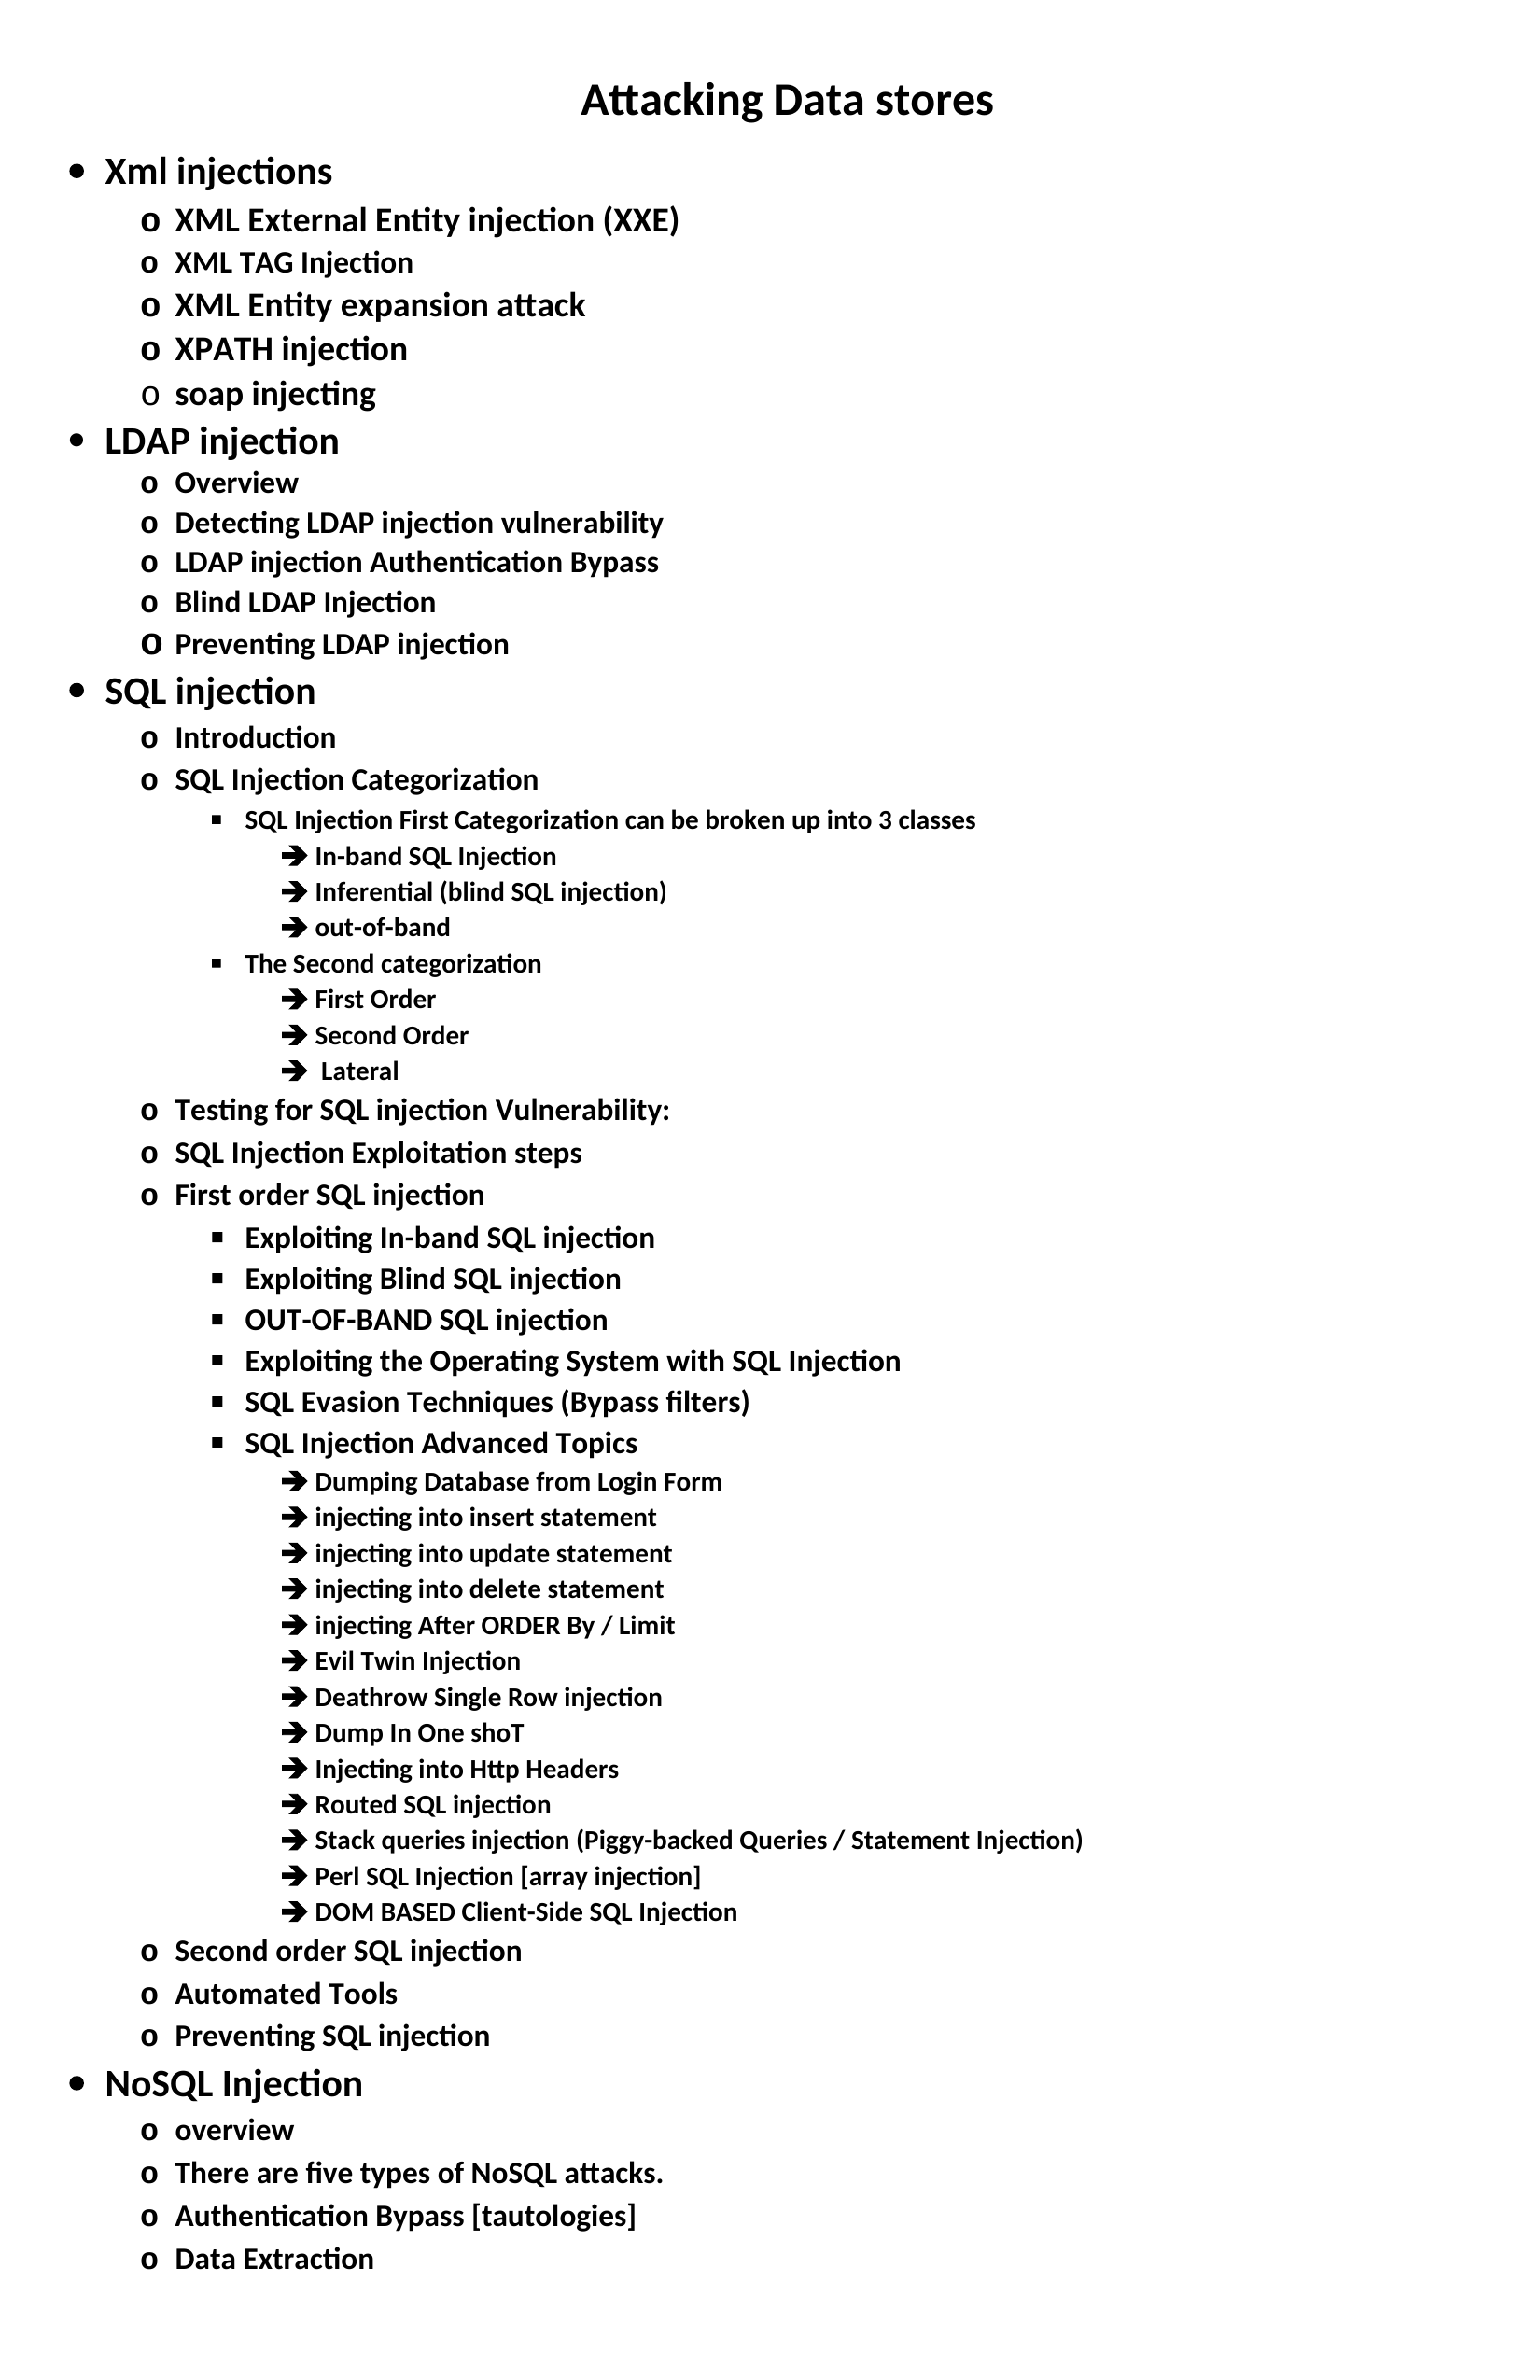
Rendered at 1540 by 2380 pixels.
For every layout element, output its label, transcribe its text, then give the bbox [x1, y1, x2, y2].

list OUT-OF-BAND SQL injection [210, 1300, 1470, 1338]
list injecting into insert statement [280, 1500, 1470, 1533]
list SQL Evasion Techniques (Bypass filters) [210, 1382, 1470, 1421]
list overview [140, 2110, 1470, 2150]
list Exploiting In-band SQL injection [210, 1218, 1470, 1256]
list Stack queries injection (Piggy-backed Queries / Statement Injection) [280, 1823, 1470, 1856]
list Preventing SQL injection [140, 2016, 1470, 2056]
list LDAP injection Authentication Bypass [140, 543, 1470, 582]
list SQL Injection Exploitation steps [140, 1133, 1470, 1172]
list XPATH injection [140, 327, 1470, 371]
list The Second categorization [210, 946, 1470, 980]
list Lateral [280, 1054, 1470, 1087]
list Authentication Bypass [tautologies] [140, 2196, 1470, 2235]
list NoSQL Injection [70, 2059, 1470, 2107]
list XML TAG Injection [140, 243, 1470, 283]
list XML Entity expansion attack [140, 283, 1470, 327]
list out-of-band [280, 911, 1470, 944]
list SQL Injection First Categorization can be broken up into 3 classes [210, 803, 1470, 836]
list Dump In One shoT [280, 1715, 1470, 1749]
list soap injecting [140, 371, 1470, 416]
list First Order [280, 982, 1470, 1015]
list Preventing LDAP injection [140, 623, 1470, 666]
list Dumping Database from Login Form [280, 1464, 1470, 1498]
list Injecting into Http Headers [280, 1752, 1470, 1785]
list First order SQL injection [140, 1175, 1470, 1215]
list Perl SQL Injection [array injection] [280, 1859, 1470, 1892]
list DOM BASED Client-Side SQL Injection [280, 1895, 1470, 1928]
list Deathrow Single Row injection [280, 1680, 1470, 1713]
list SQL Injection Categorization [140, 760, 1470, 800]
list Blind LDAP Injection [140, 582, 1470, 623]
list Exploiting the Operating System with SQL Injection [210, 1341, 1470, 1379]
text Attacking Data stores [105, 70, 1470, 127]
list Routed SQL injection [280, 1787, 1470, 1821]
list Evil Twin Injection [280, 1644, 1470, 1677]
list Detecting LDAP injection vulnerability [140, 503, 1470, 543]
list Data Extraction [140, 2239, 1470, 2278]
list Second order SQL injection [140, 1931, 1470, 1970]
list Xml injections [70, 147, 1470, 194]
list There are five types of NoSQL attacks. [140, 2153, 1470, 2192]
list Second Order [280, 1018, 1470, 1052]
list Exploiting Blind SQL injection [210, 1259, 1470, 1297]
list Overview [140, 464, 1470, 503]
list Inferential (blind SQL injection) [280, 875, 1470, 908]
list XML External Entity injection (XXE) [140, 198, 1470, 243]
list In-band SQL Injection [280, 839, 1470, 872]
list injecting into delete statement [280, 1572, 1470, 1605]
list Testing for SQL injection Vulnerability: [140, 1090, 1470, 1129]
list injecting After ORDER By / Limit [280, 1608, 1470, 1641]
list Automated Tools [140, 1973, 1470, 2013]
list injecting into update statement [280, 1536, 1470, 1570]
list SQL injection [70, 666, 1470, 713]
list Introduction [140, 718, 1470, 757]
list SQL Injection Advanced Topics [210, 1423, 1470, 1462]
list LDAP injection [70, 416, 1470, 464]
